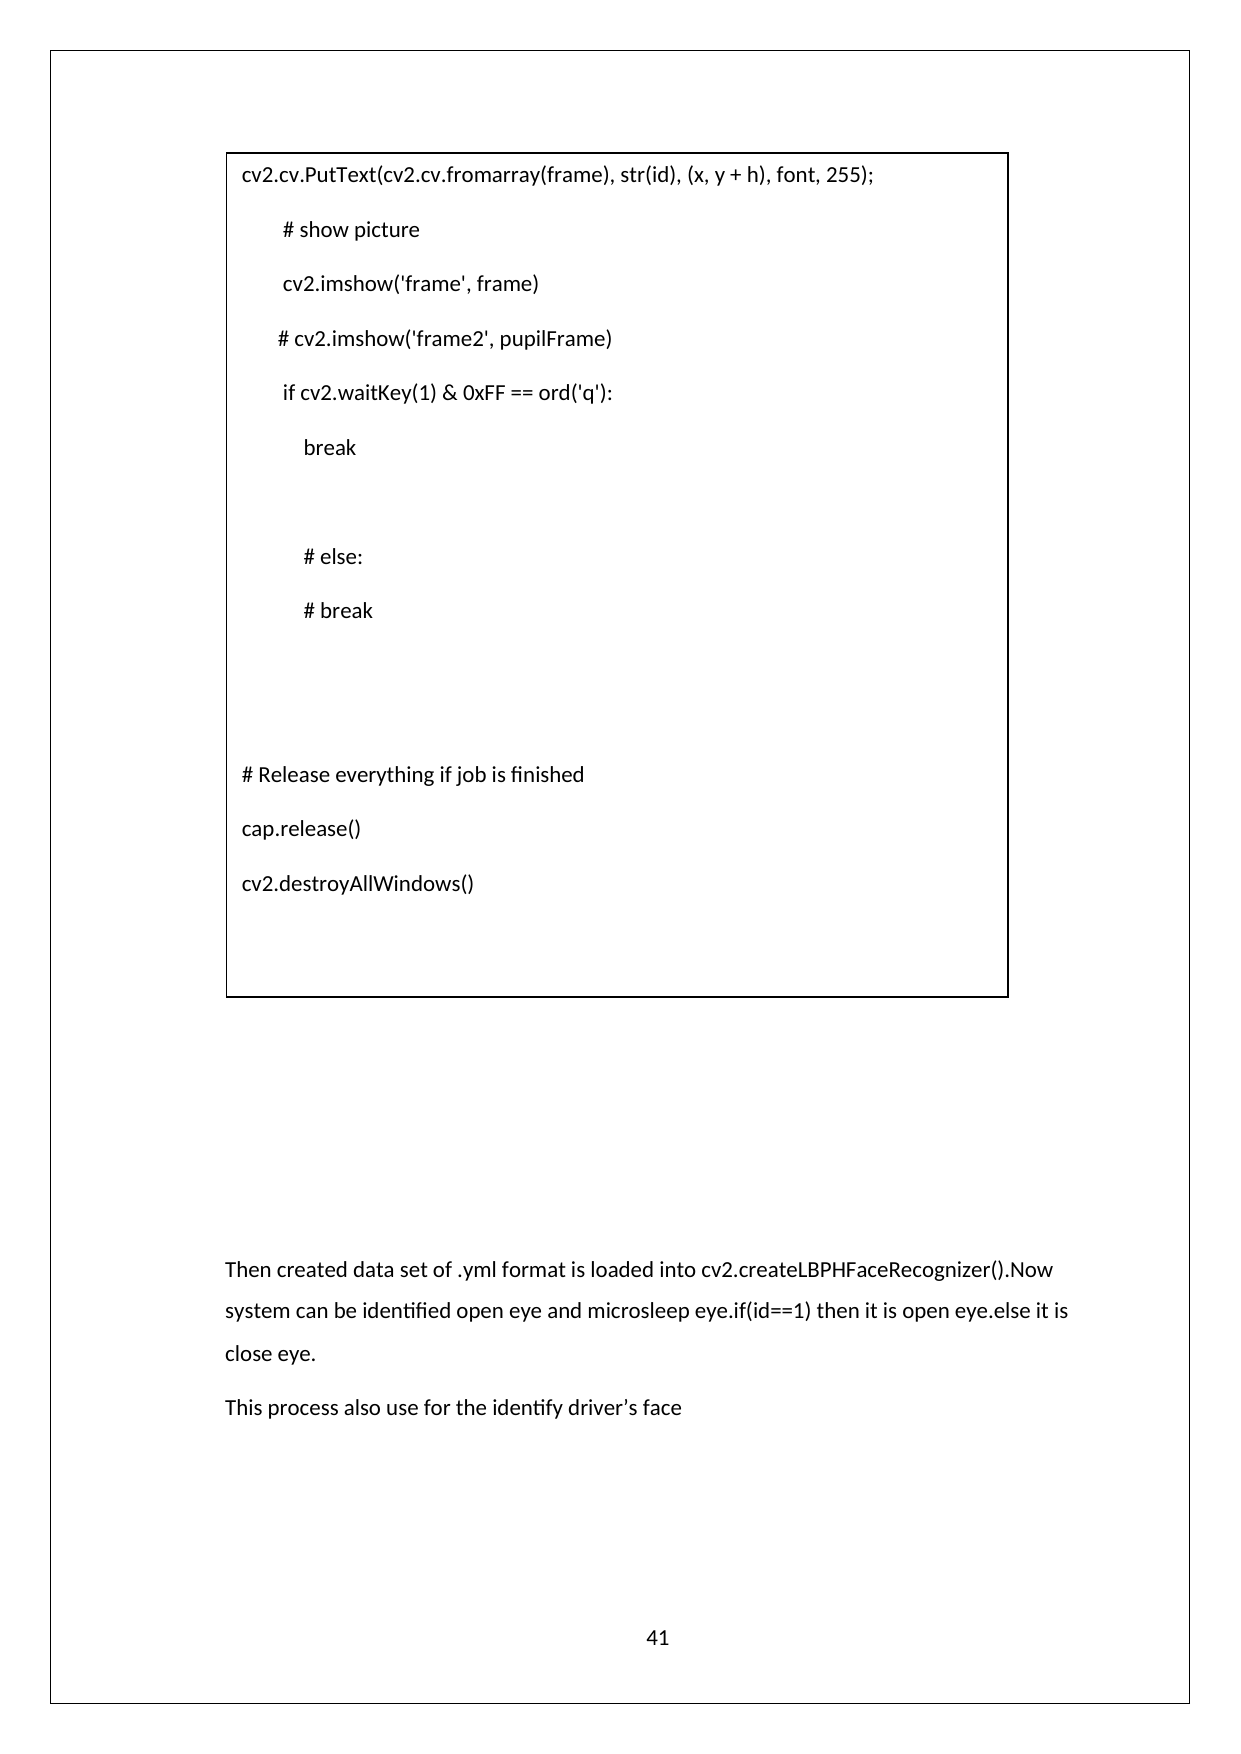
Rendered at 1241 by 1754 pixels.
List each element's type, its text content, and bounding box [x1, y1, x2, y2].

text This process also use for the identify driver’s face [225, 1393, 1090, 1421]
text Then created data set of .yml format is loaded into cv2.createLBPHFaceRecognizer().Now system can be identified open eye and microsleep eye.if(id==1) then it is open eye.else it is close eye. [225, 1255, 1090, 1367]
